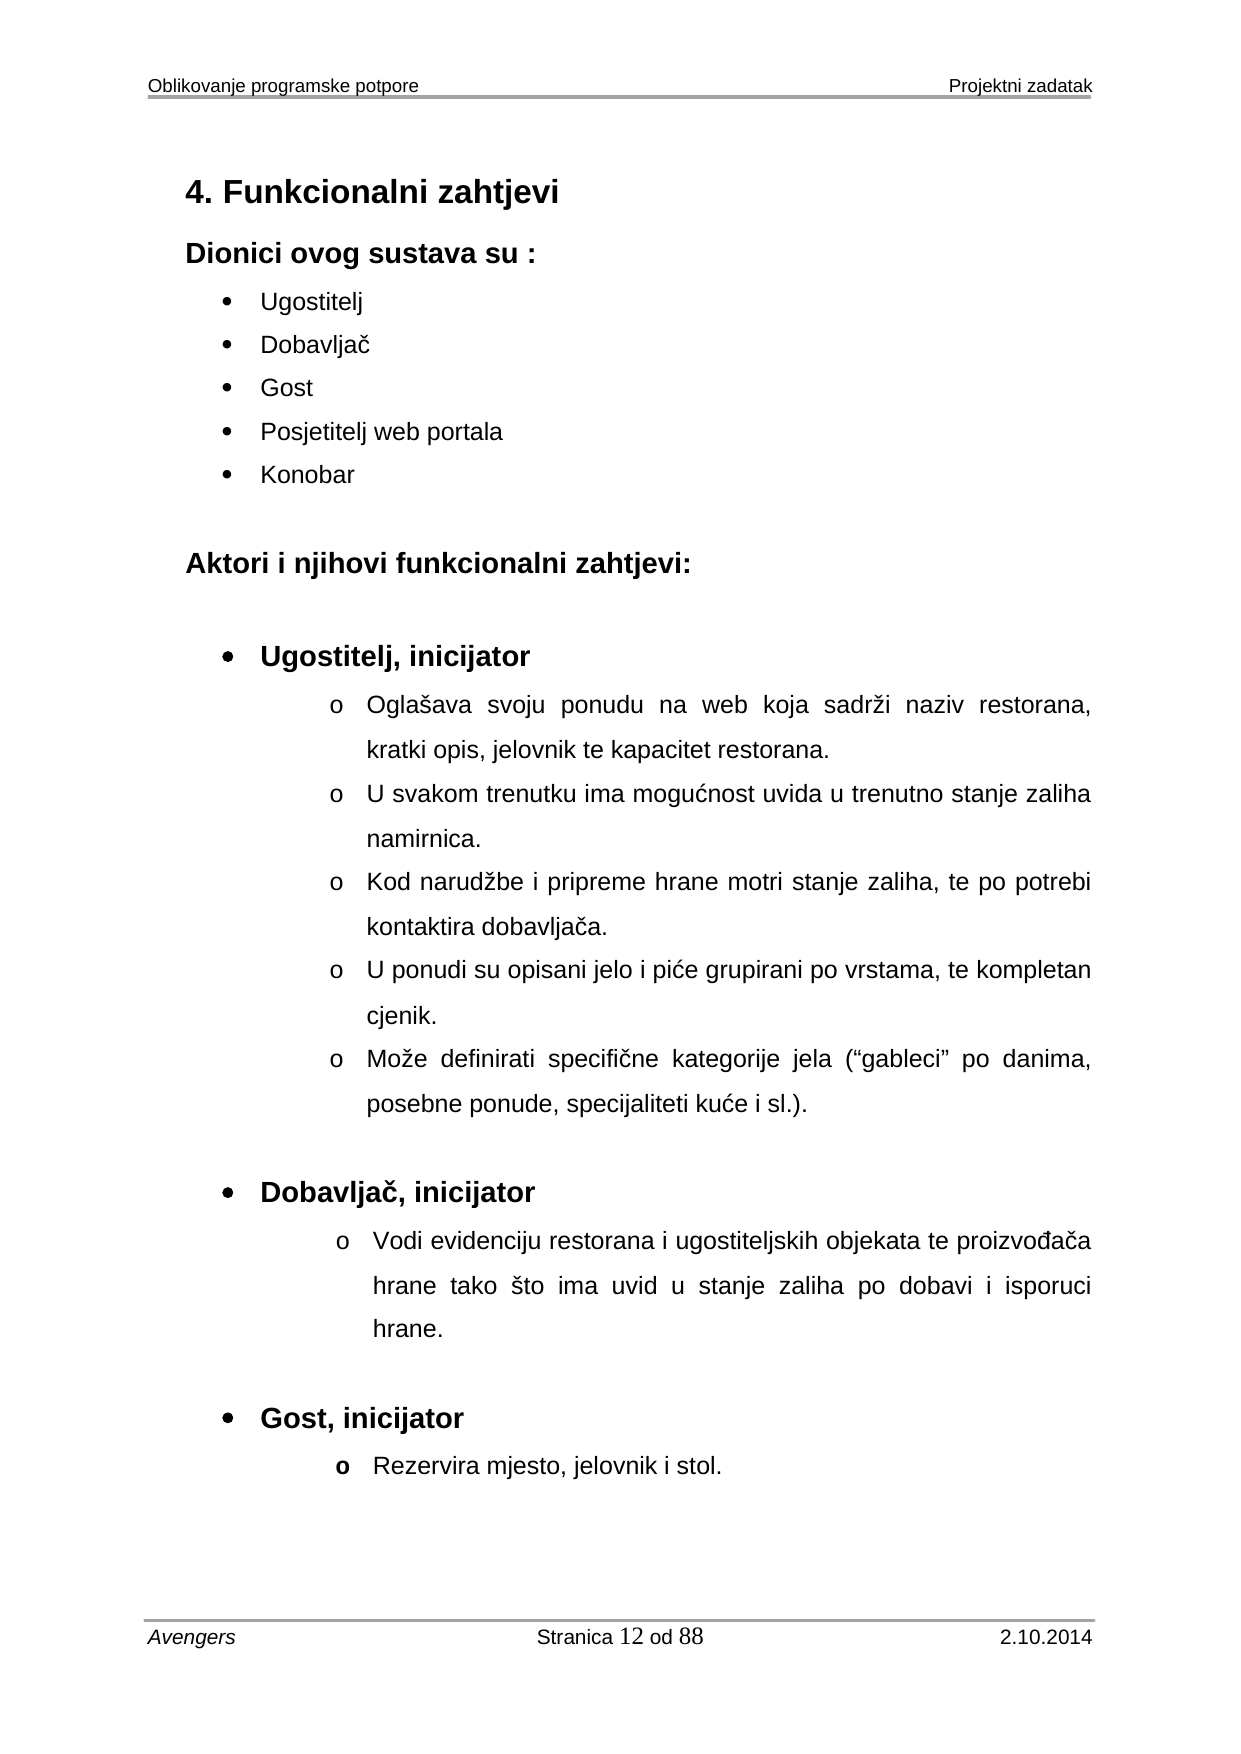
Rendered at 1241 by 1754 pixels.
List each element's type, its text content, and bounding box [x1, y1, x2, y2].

list Oglašava svoju ponudu na web koja sadrži naziv restorana, kratki opis, jelovnik te kapacitet restorana. [329, 690, 1093, 764]
list Ugostitelj, inicijator [223, 639, 1093, 673]
subtitle Funkcionalni zahtjevi [185, 173, 1093, 211]
list Može definirati specifične kategorije jela (“gableci” po danima, posebne ponude, specijaliteti kuće i sl.). [329, 1044, 1093, 1118]
list Ugostitelj [223, 287, 1093, 316]
list U svakom trenutku ima mogućnost uvida u trenutno stanje zaliha namirnica. [329, 778, 1093, 853]
list Dobavljač [223, 330, 1093, 359]
list U ponudi su opisani jelo i piće grupirani po vrstama, te kompletan cjenik. [329, 955, 1093, 1029]
list Gost [223, 373, 1093, 402]
list Kod narudžbe i pripreme hrane motri stanje zaliha, te po potrebi kontaktira dobavljača. [329, 867, 1093, 941]
list Posjetitelj web portala [223, 416, 1093, 445]
text Aktori i njihovi funkcionalni zahtjevi: [148, 546, 1093, 579]
picture [147, 95, 1092, 99]
list Konobar [223, 460, 1093, 488]
list Rezervira mjesto, jelovnik i stol. [335, 1451, 1093, 1482]
text Dionici ovog sustava su : [185, 236, 1093, 270]
list Vodi evidenciju restorana i ugostiteljskih objekata te proizvođača hrane tako što ima uvid u stanje zaliha po dobavi i isporuci hrane. [335, 1226, 1093, 1343]
list Dobavljač, inicijator [223, 1175, 1093, 1209]
list Gost, inicijator [223, 1401, 1093, 1434]
